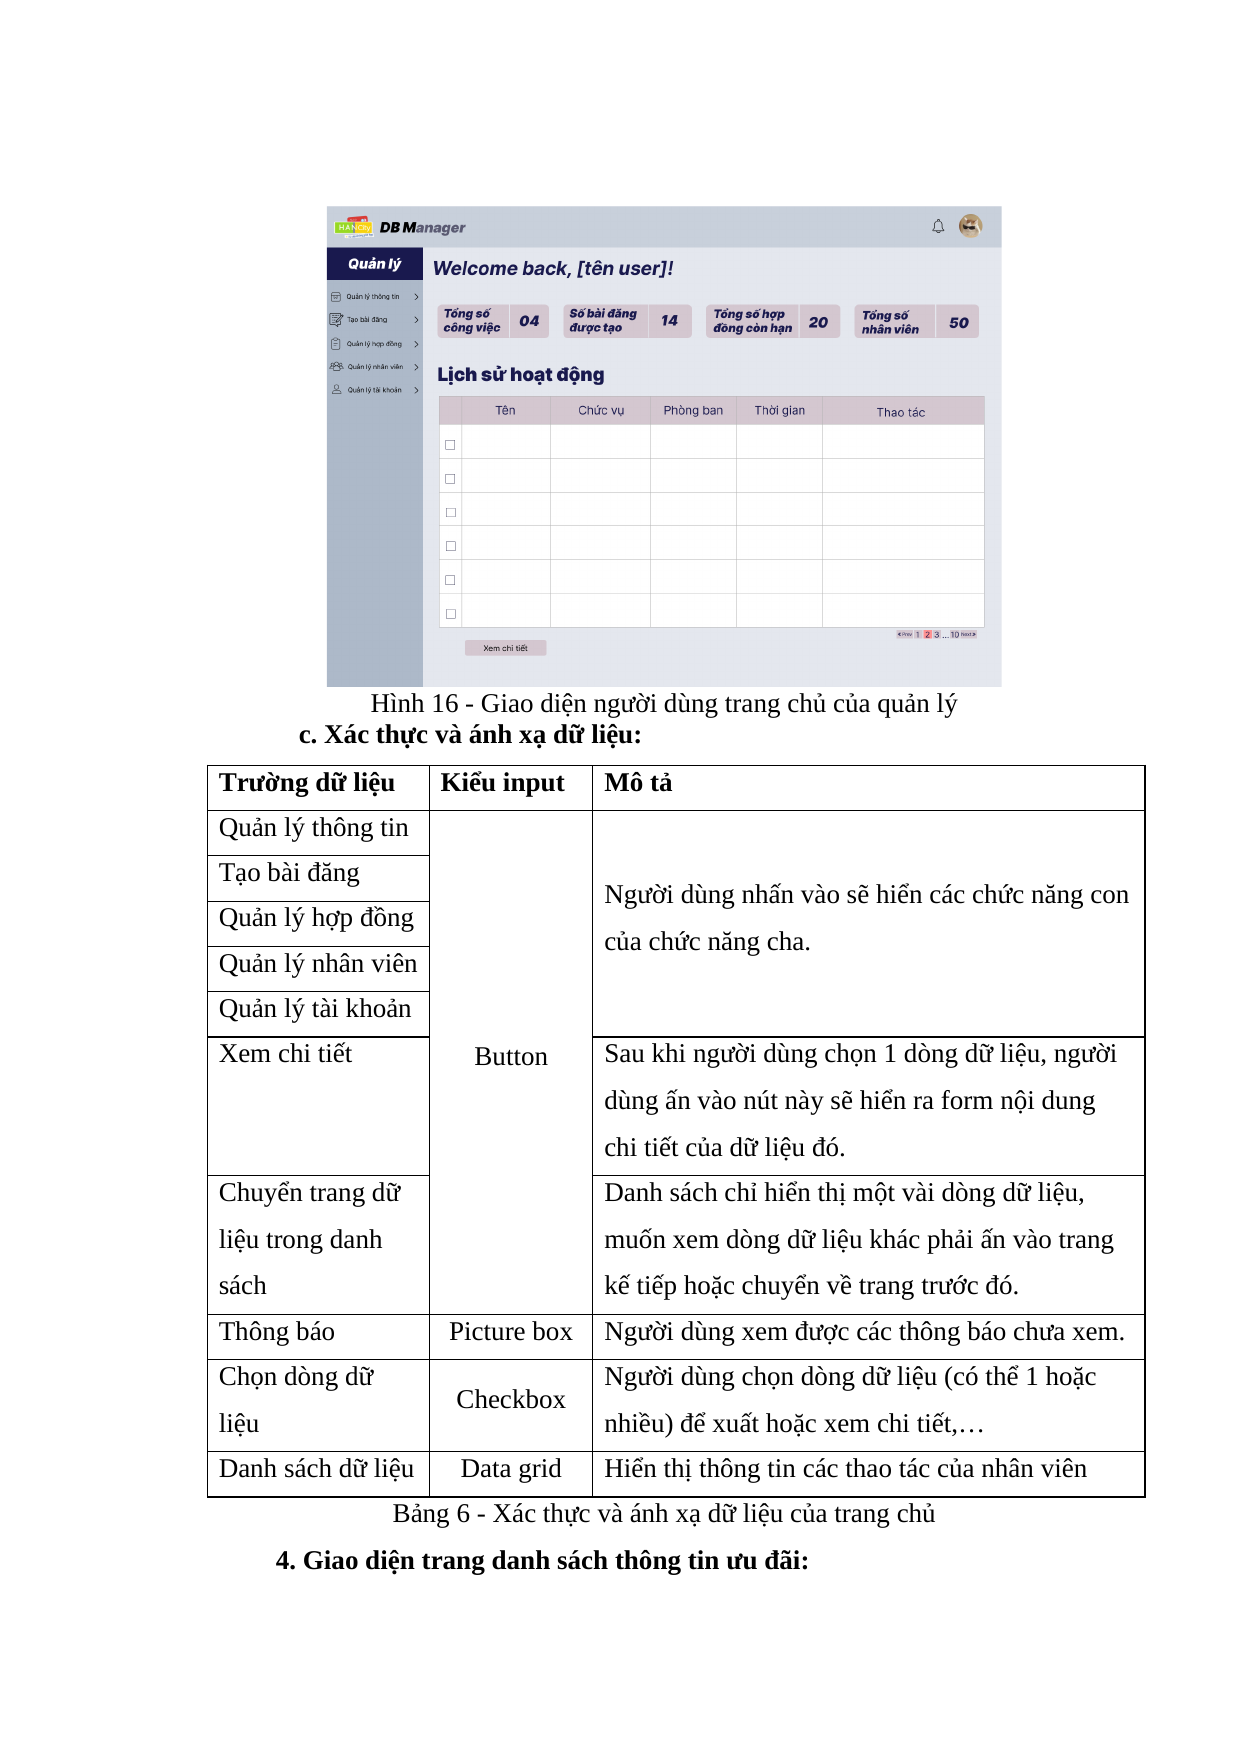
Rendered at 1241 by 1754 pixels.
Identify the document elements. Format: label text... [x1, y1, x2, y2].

picture [326, 206, 1002, 687]
table_header Trường dữ liệu [208, 766, 429, 810]
list Hình 16 - Giao diện người dùng trang chủ của quản lý [207, 687, 1122, 718]
table_cell Thông báo [208, 1315, 429, 1359]
table_cell Người dùng xem được các thông báo chưa xem. [593, 1315, 1144, 1359]
table_cell Button [430, 811, 592, 1314]
table_cell Quản lý thông tin [208, 811, 429, 855]
table_cell Sau khi người dùng chọn 1 dòng dữ liệu, người dùng ấn vào nút này sẽ hiển ra form nội dung chi tiết của dữ liệu đó. [593, 1038, 1144, 1175]
table_cell Người dùng nhấn vào sẽ hiển các chức năng con của chức năng cha. [593, 811, 1144, 1036]
table_cell Data grid [430, 1452, 592, 1496]
table_cell Quản lý hợp đồng [208, 902, 429, 946]
table_cell Picture box [430, 1315, 592, 1359]
table_header Kiểu input [430, 766, 592, 810]
table_cell Quản lý tài khoản [208, 992, 429, 1036]
table_cell Xem chi tiết [208, 1038, 429, 1175]
table_cell Chuyển trang dữ liệu trong danh sách [208, 1176, 429, 1314]
table_cell Danh sách chỉ hiển thị một vài dòng dữ liệu, muốn xem dòng dữ liệu khác phải ấn vào trang kế tiếp hoặc chuyển về trang trước đó. [593, 1176, 1144, 1314]
table_cell Chọn dòng dữ liệu [208, 1360, 429, 1451]
table_cell Tạo bài đăng [208, 856, 429, 901]
list Giao diện trang danh sách thông tin ưu đãi: [276, 1544, 1122, 1575]
table_cell Hiển thị thông tin các thao tác của nhân viên [593, 1452, 1144, 1496]
list Xác thực và ánh xạ dữ liệu: [298, 718, 1122, 749]
table_cell Checkbox [430, 1360, 592, 1451]
table_cell Người dùng chọn dòng dữ liệu (có thể 1 hoặc nhiều) để xuất hoặc xem chi tiết,… [593, 1360, 1144, 1451]
table_header Mô tả [593, 766, 1144, 810]
text Bảng 6 - Xác thực và ánh xạ dữ liệu của trang chủ [207, 1498, 1122, 1528]
table_cell Danh sách dữ liệu [208, 1452, 429, 1496]
table_cell Quản lý nhân viên [208, 947, 429, 991]
